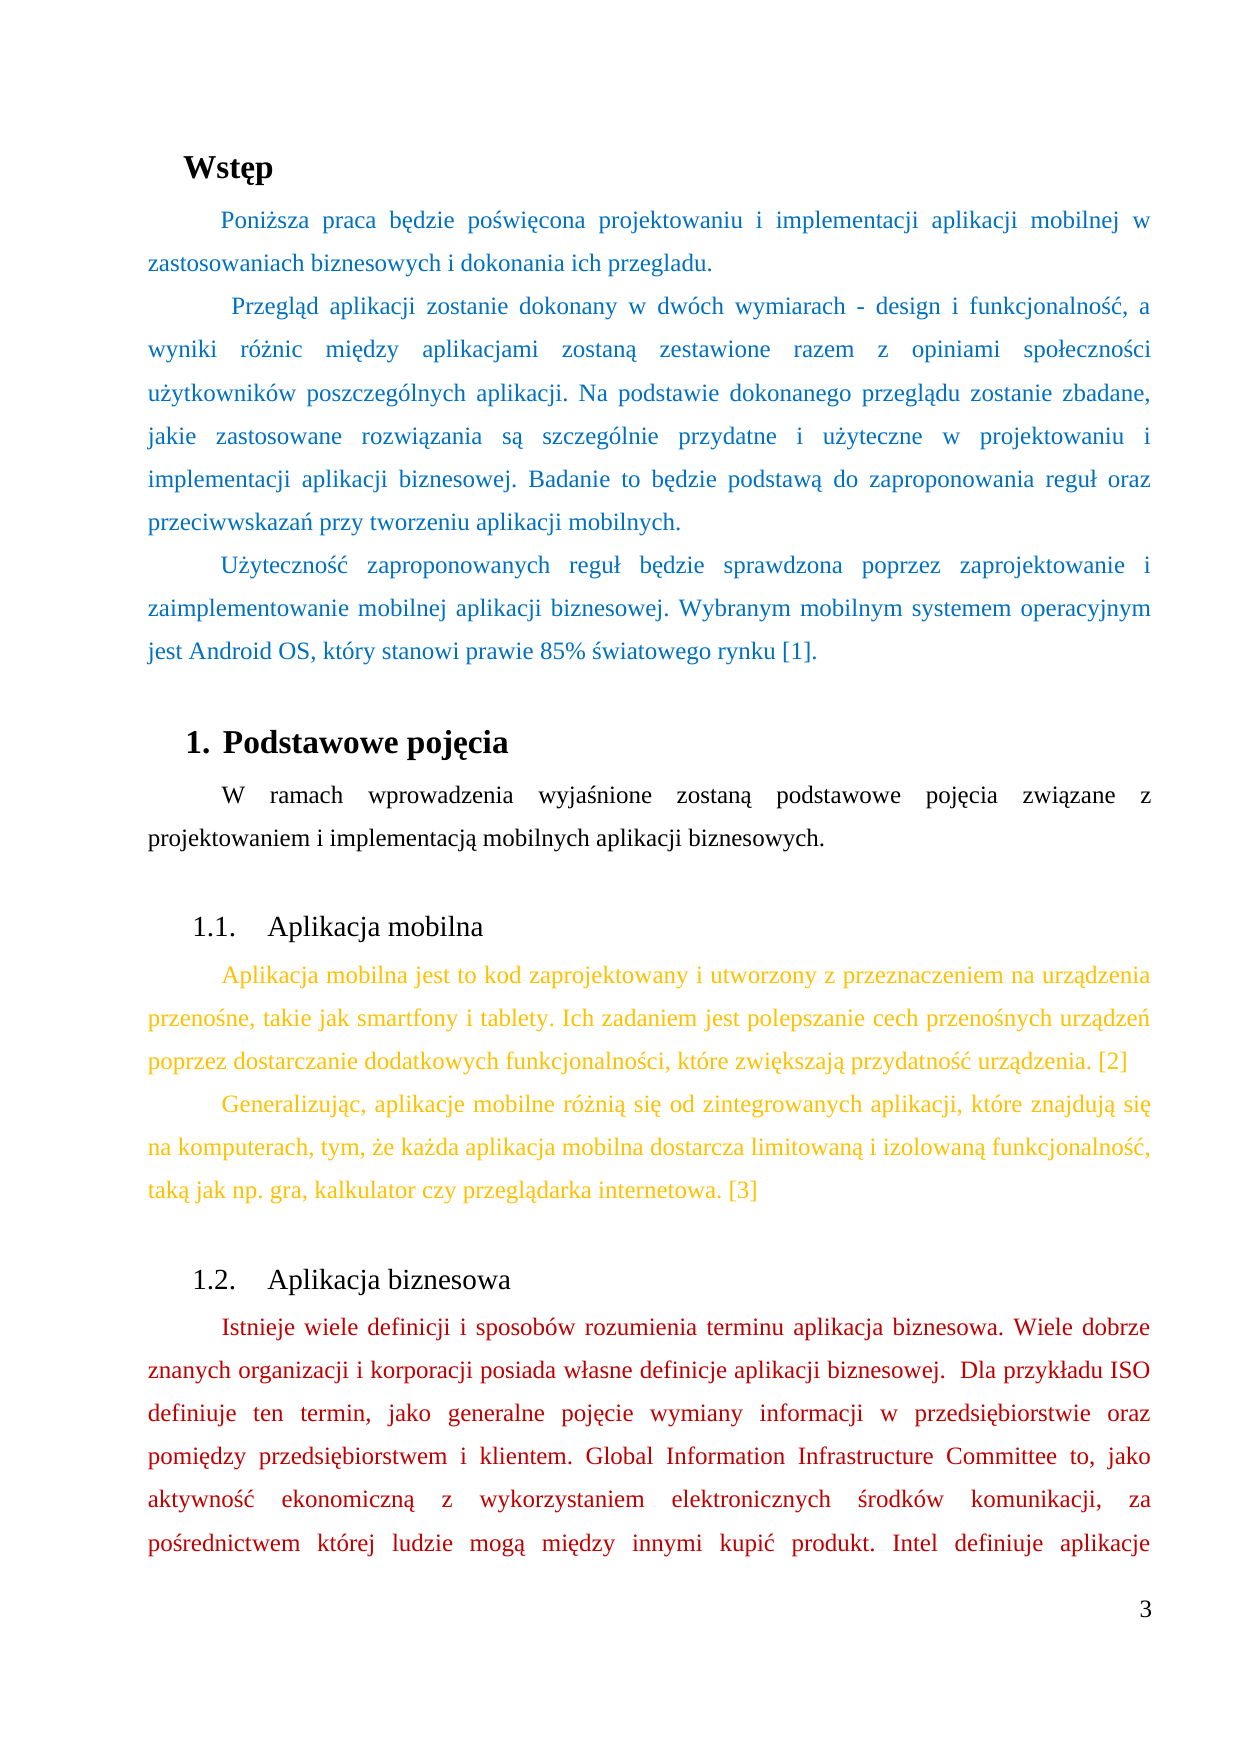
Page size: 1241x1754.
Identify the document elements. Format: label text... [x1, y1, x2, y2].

subtitle Podstawowe pojęcia [185, 723, 1152, 761]
text Aplikacja mobilna jest to kod zaprojektowany i utworzony z przeznaczeniem na urządzenia przenośne, takie jak smartfony i tablety. Ich zadaniem jest polepszanie cech przenośnych urządzeń poprzez dostarczanie dodatkowych funkcjonalności, które zwiększają przydatność urządzenia. [2] [148, 960, 1152, 1075]
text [148, 1312, 1152, 1556]
subtitle Wstęp [183, 148, 1152, 186]
subtitle Aplikacja mobilna [192, 909, 1152, 943]
text Generalizując, aplikacje mobilne różnią się od zintegrowanych aplikacji, które znajdują się na komputerach, tym, że każda aplikacja mobilna dostarcza limitowaną i izolowaną funkcjonalność, taką jak np. gra, kalkulator czy przeglądarka internetowa. [3] [148, 1089, 1152, 1204]
text Użyteczność zaproponowanych reguł będzie sprawdzona poprzez zaprojektowanie i zaimplementowanie mobilnej aplikacji biznesowej. Wybranym mobilnym systemem operacyjnym jest Android OS, który stanowi prawie 85% światowego rynku [1]. [148, 550, 1152, 665]
subtitle Aplikacja biznesowa [192, 1262, 1152, 1295]
text Przegląd aplikacji zostanie dokonany w dwóch wymiarach - design i funkcjonalność, a wyniki różnic między aplikacjami zostaną zestawione razem z opiniami społeczności użytkowników poszczególnych aplikacji. Na podstawie dokonanego przeglądu zostanie zbadane, jakie zastosowane rozwiązania są szczególnie przydatne i użyteczne w projektowaniu i implementacji aplikacji biznesowej. Badanie to będzie podstawą do zaproponowania reguł oraz przeciwwskazań przy tworzeniu aplikacji mobilnych. [148, 291, 1152, 536]
text W ramach wprowadzenia wyjaśnione zostaną podstawowe pojęcia związane z projektowaniem i implementacją mobilnych aplikacji biznesowych. [148, 780, 1152, 852]
text Poniższa praca będzie poświęcona projektowaniu i implementacji aplikacji mobilnej w zastosowaniach biznesowych i dokonania ich przegladu. [148, 205, 1152, 277]
